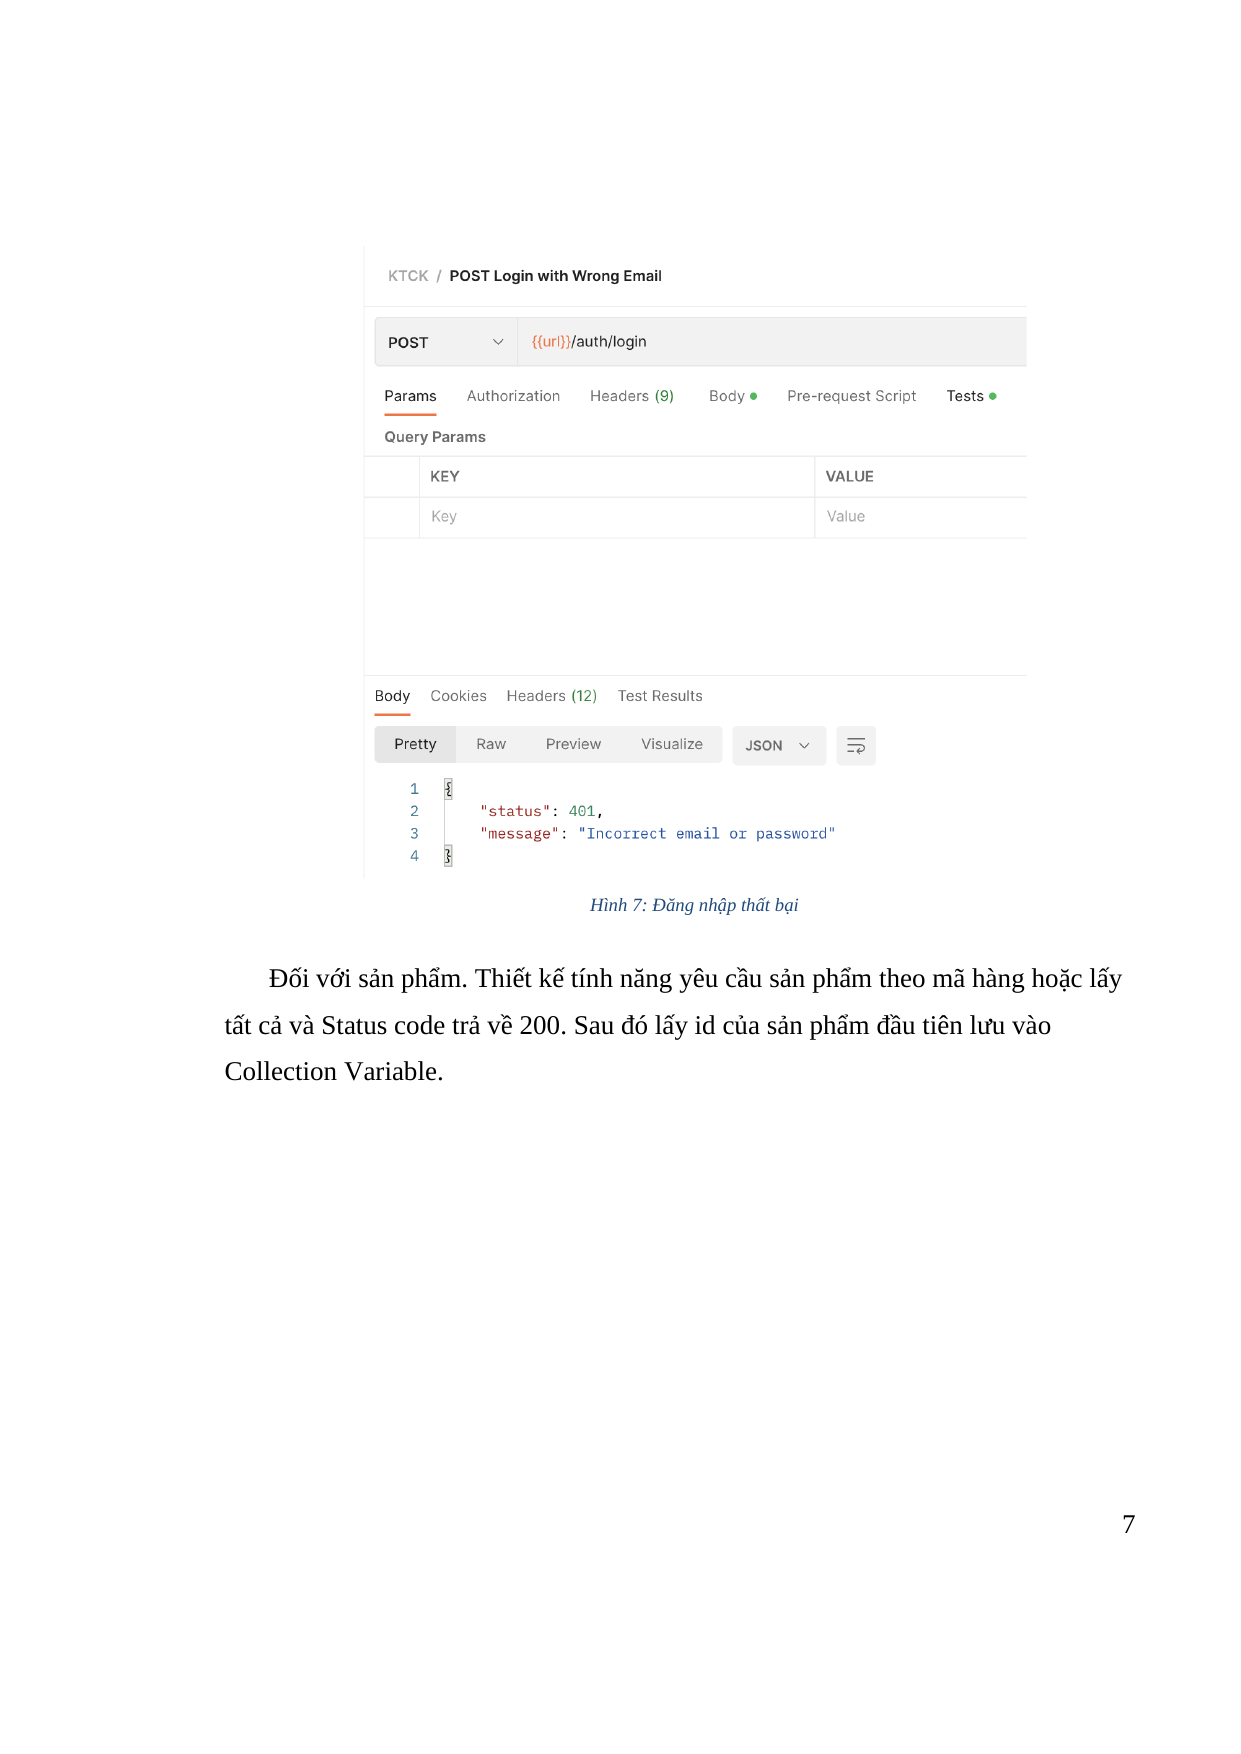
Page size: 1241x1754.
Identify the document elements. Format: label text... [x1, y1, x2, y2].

picture [363, 246, 1027, 879]
text Đối với sản phẩm. Thiết kế tính năng yêu cầu sản phẩm theo mã hàng hoặc lấy tất cả và Status code trả về 200. Sau đó lấy id của sản phẩm đầu tiên lưu vào Collection Variable. [224, 962, 1135, 1087]
